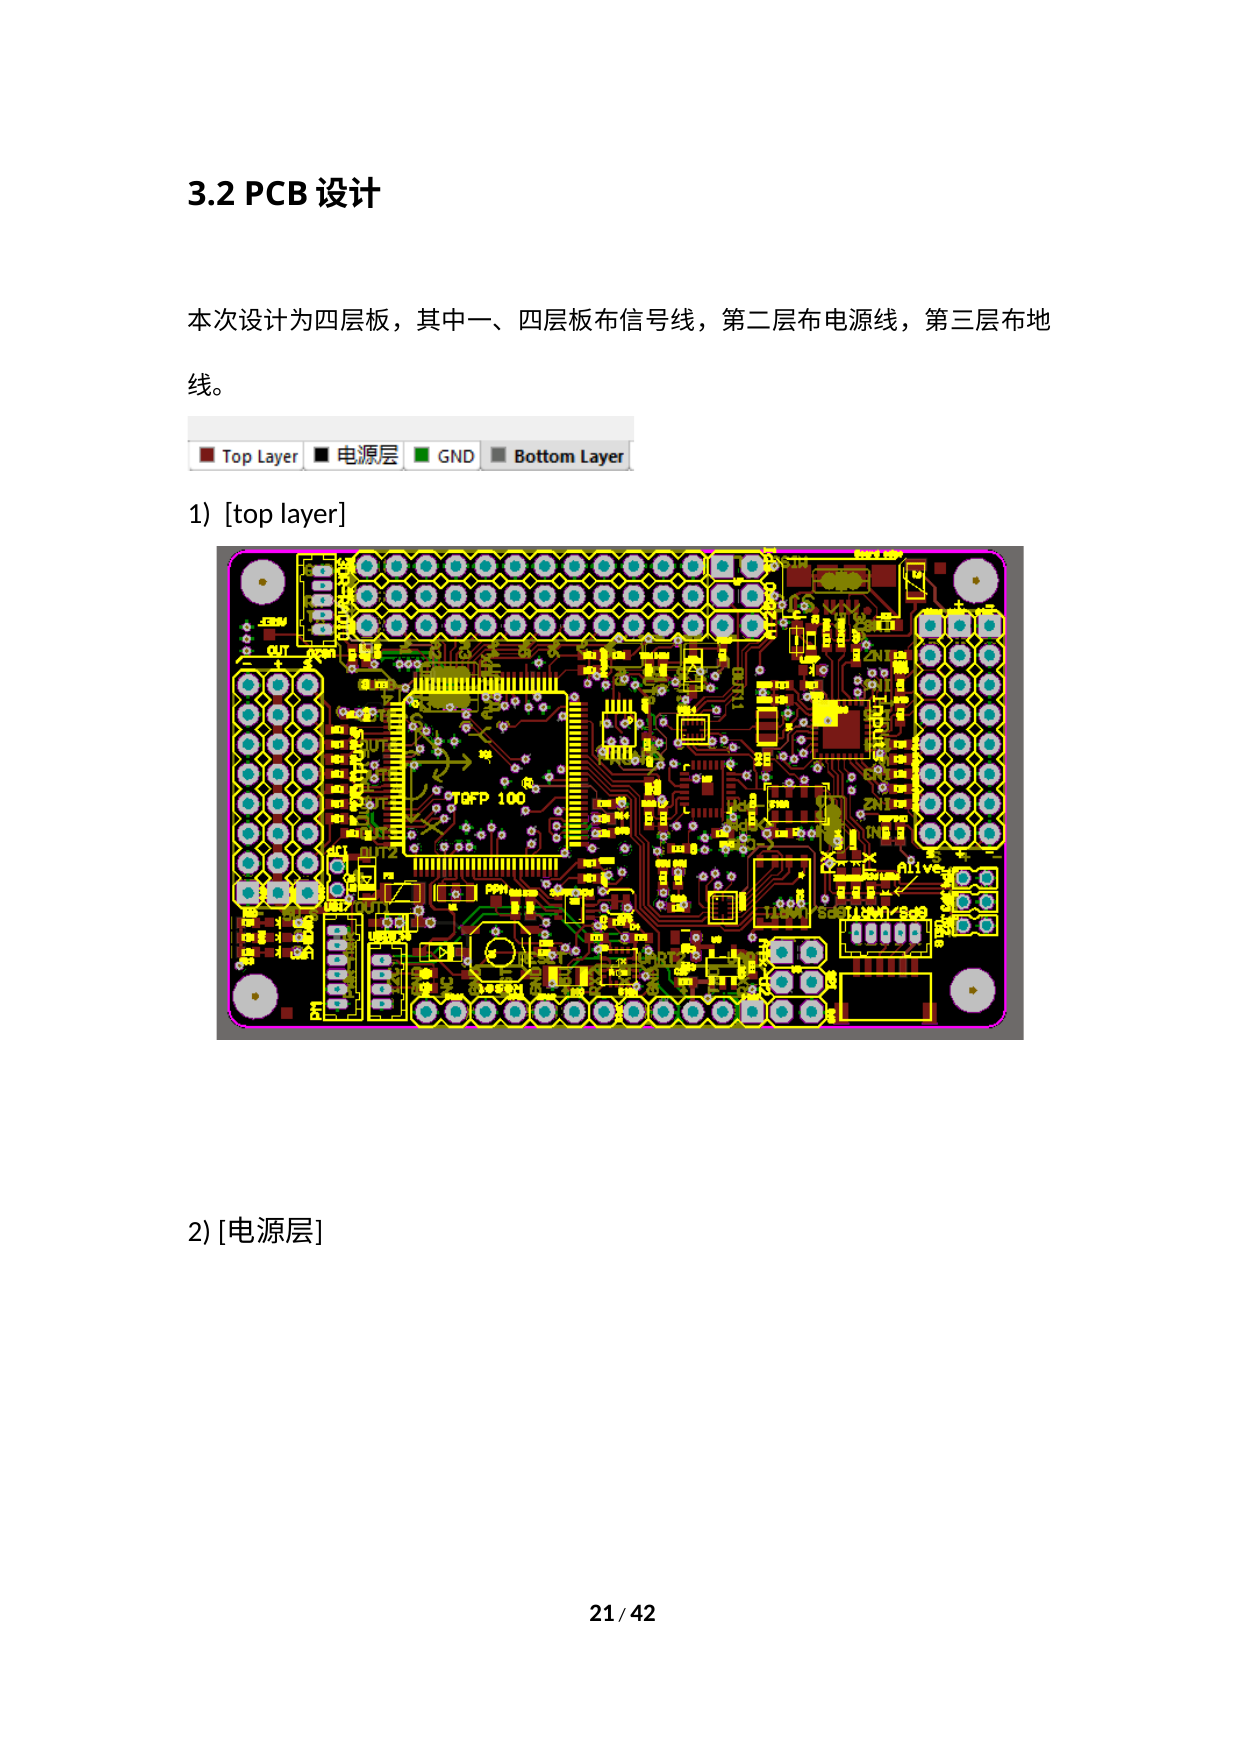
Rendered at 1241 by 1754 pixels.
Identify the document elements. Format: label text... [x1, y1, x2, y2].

picture [187, 416, 635, 471]
text 2) [电源层] [187, 1196, 1053, 1261]
subtitle 3.2 PCB设计 [187, 158, 1053, 223]
text 1) [top layer] [187, 481, 1053, 546]
picture [216, 546, 1024, 1040]
text 本次设计为四层板，其中一、四层板布信号线，第二层布电源线，第三层布地线。 [187, 286, 1053, 416]
